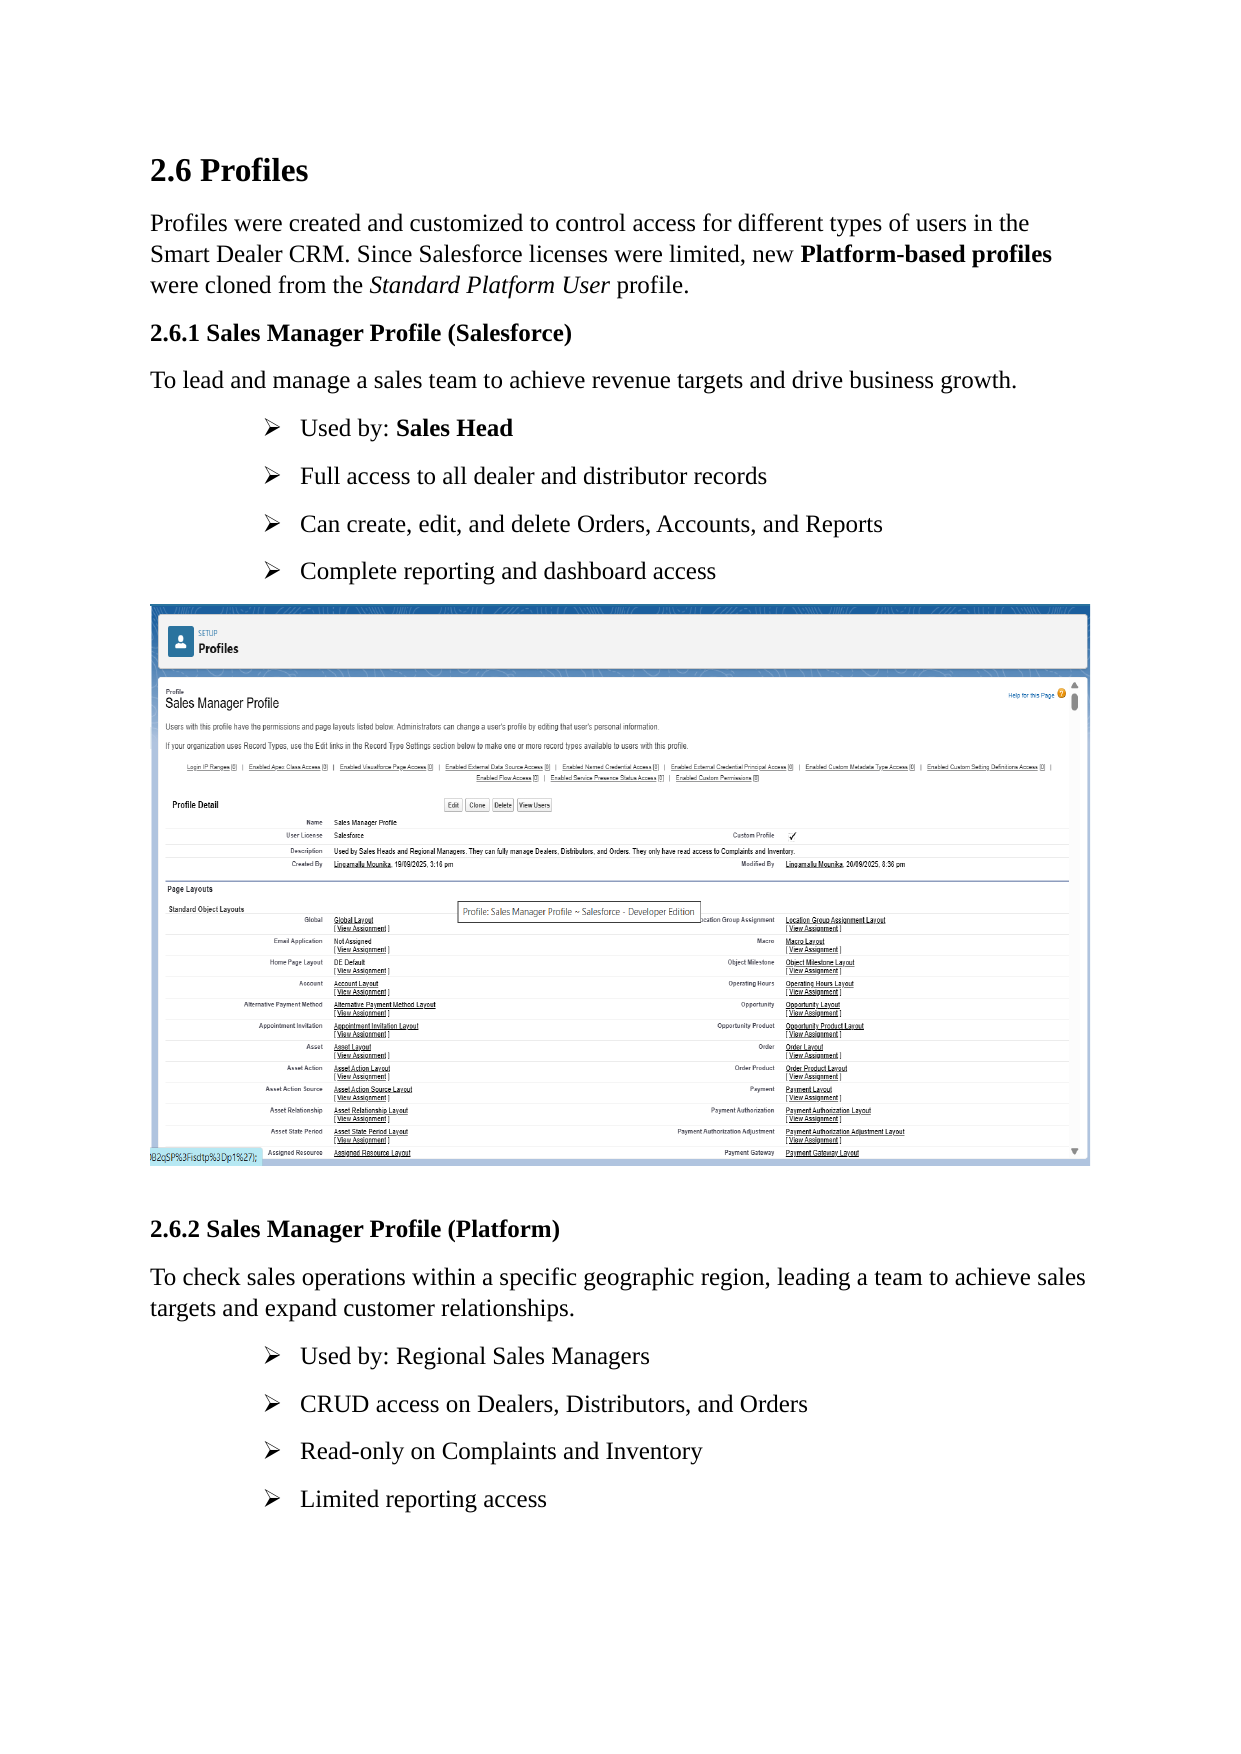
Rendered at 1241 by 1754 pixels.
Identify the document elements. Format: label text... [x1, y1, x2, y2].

text 2.6.1 Sales Manager Profile (Salesforce) [150, 318, 1090, 347]
list Limited reporting access [262, 1484, 1090, 1513]
list Used by: Sales Head [262, 413, 1090, 442]
list Complete reporting and dashboard access [262, 556, 1090, 585]
text Profiles were created and customized to control access for different types of users in the Smart Dealer CRM. Since Salesforce licenses were limited, new Platform-based profiles were cloned from the Standard Platform User profile. [150, 208, 1090, 299]
list Read-only on Complaints and Inventory [262, 1436, 1090, 1465]
list Used by: Regional Sales Managers [262, 1341, 1090, 1370]
list CRUD access on Dealers, Distributors, and Orders [262, 1389, 1090, 1417]
text 2.6 Profiles [150, 150, 1090, 188]
text To lead and manage a sales team to achieve revenue targets and drive business growth. [150, 366, 1090, 394]
list Full access to all dealer and distributor records [262, 461, 1090, 490]
text 2.6.2 Sales Manager Profile (Platform) [150, 1214, 1090, 1243]
picture [150, 604, 1091, 1166]
text To check sales operations within a specific geographic region, leading a team to achieve sales targets and expand customer relationships. [150, 1262, 1090, 1322]
list Can create, edit, and delete Orders, Accounts, and Reports [262, 509, 1090, 537]
